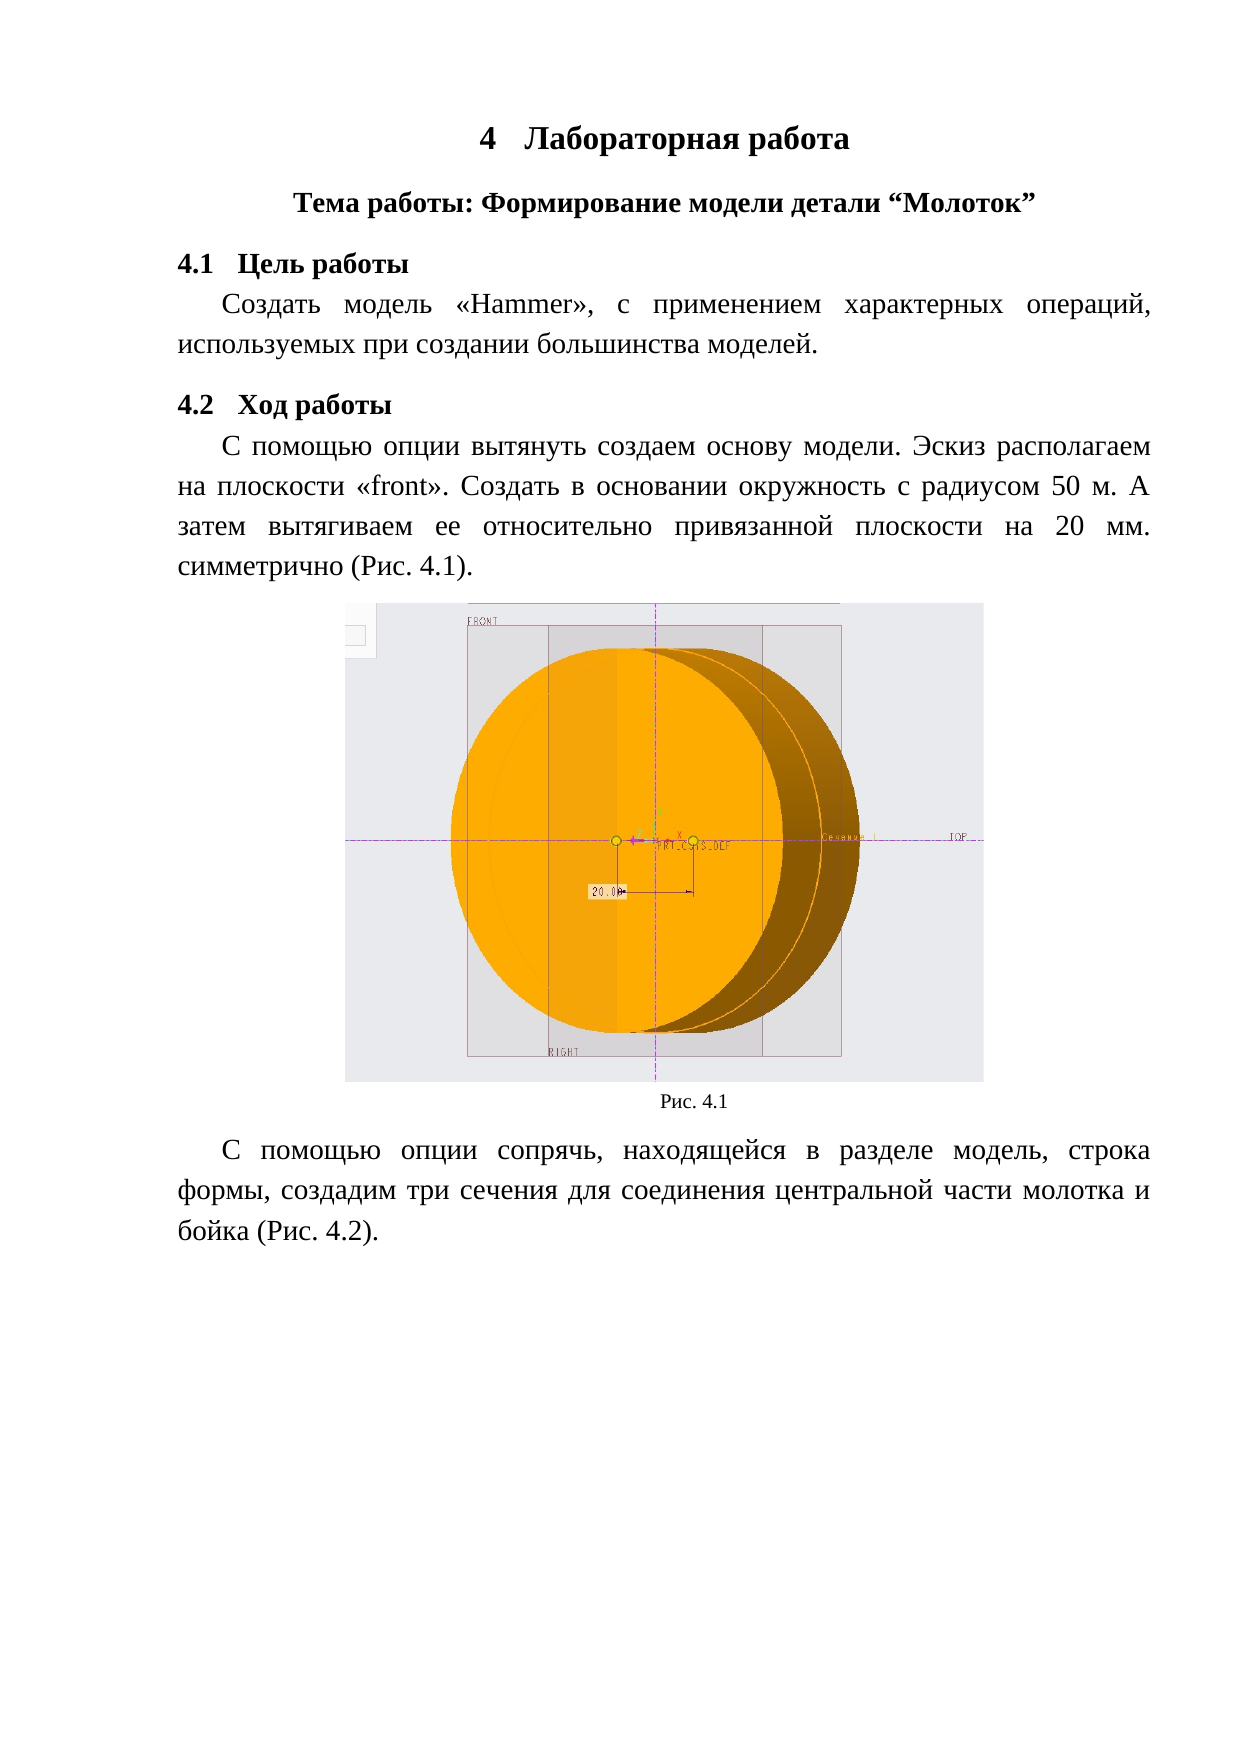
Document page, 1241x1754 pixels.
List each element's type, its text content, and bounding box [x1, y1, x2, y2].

picture [345, 603, 984, 1082]
subtitle Цель работы [177, 246, 1152, 279]
text С помощью опции вытянуть создаем основу модели. Эскиз располагаем на плоскости «front». Создать в основании окружность с радиусом 50 м. А затем вытягиваем ее относительно привязанной плоскости на 20 мм. симметрично (Рис. 4.1). [177, 428, 1152, 582]
subtitle Тема работы: Формирование модели детали “Молоток” [177, 185, 1152, 218]
text С помощью опции сопрячь, находящейся в разделе модель, строка формы, создадим три сечения для соединения центральной части молотка и бойка (Рис. 4.2). [177, 1132, 1152, 1246]
text Рис. 4.1 [177, 1089, 1152, 1113]
subtitle Лабораторная работа [177, 118, 1152, 156]
subtitle Ход работы [177, 387, 1152, 421]
text Создать модель «Hammer», с применением характерных операций, используемых при создании большинства моделей. [177, 286, 1152, 360]
